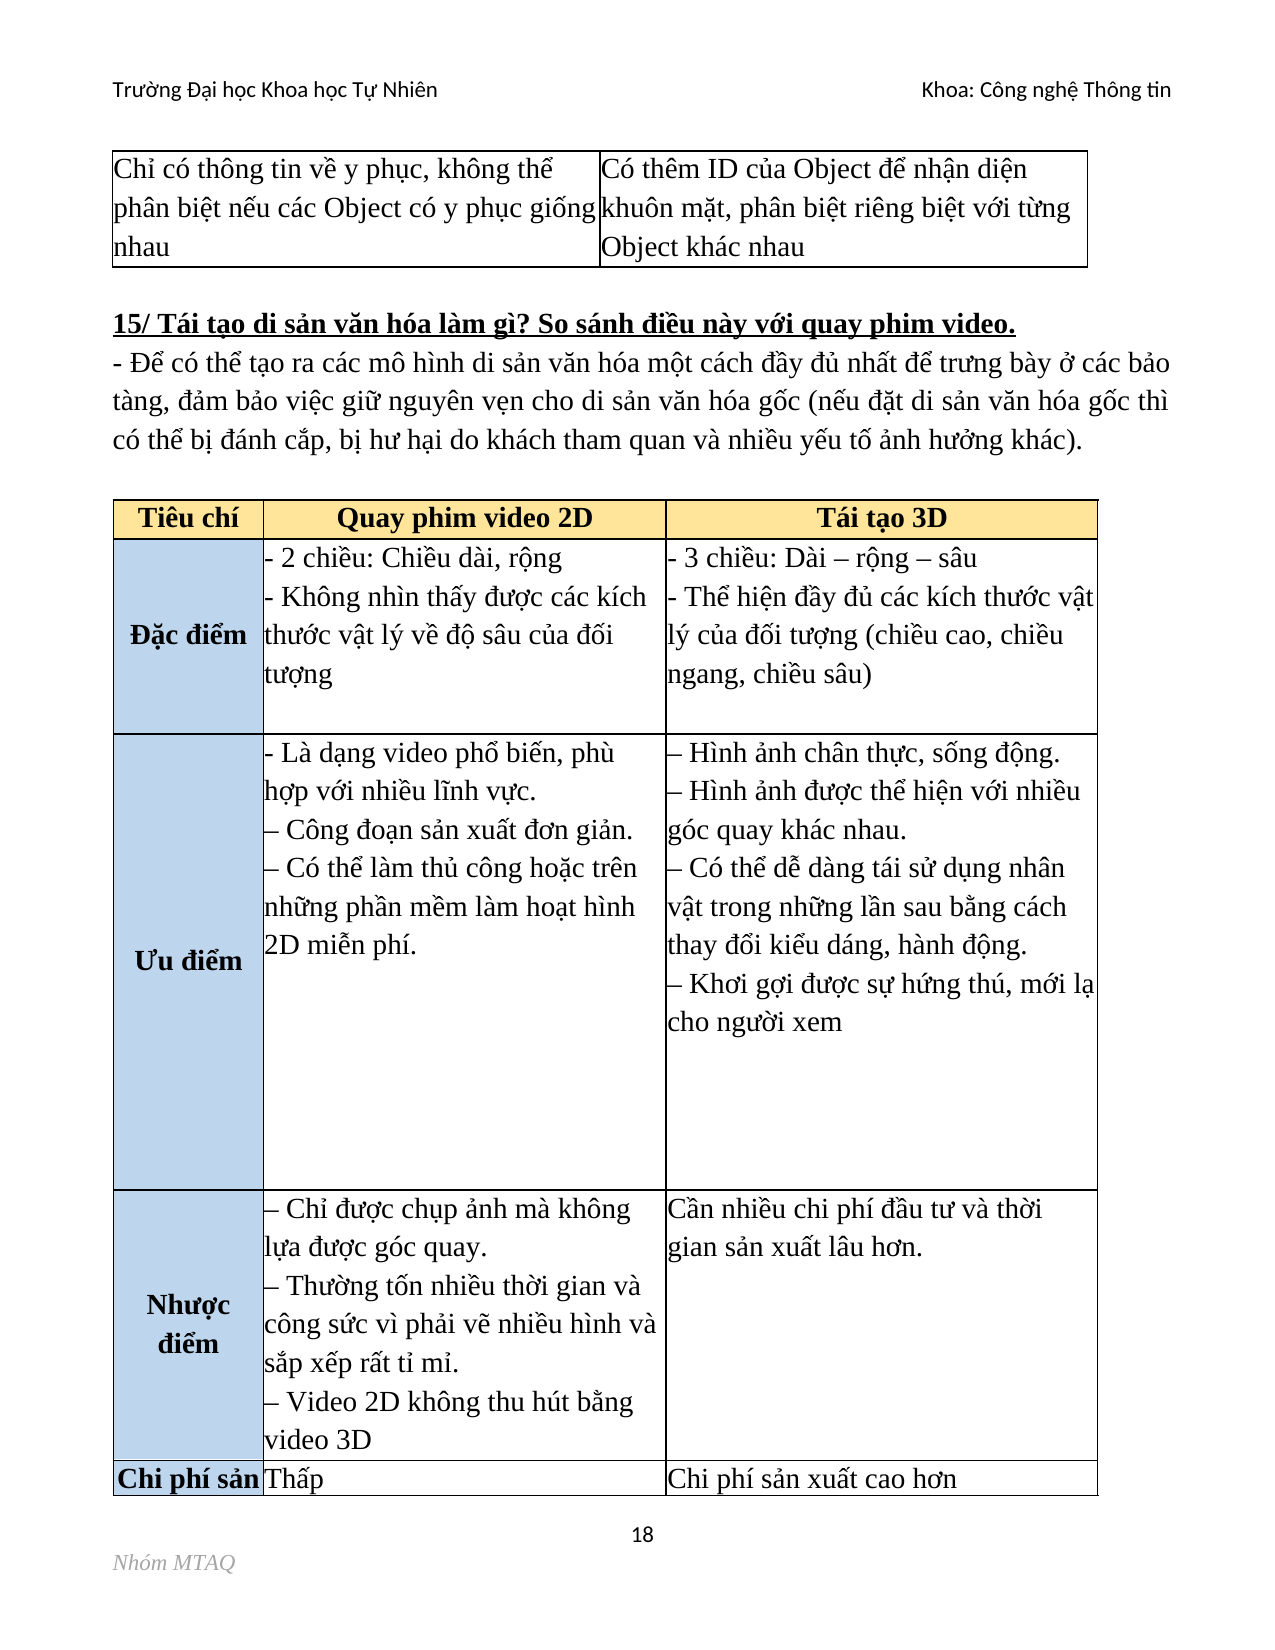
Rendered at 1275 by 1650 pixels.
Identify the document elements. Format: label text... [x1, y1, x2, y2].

table_header Tiêu chí [114, 501, 263, 538]
table_cell Cần nhiều chi phí đầu tư và thời gian sản xuất lâu hơn. [667, 1191, 1097, 1459]
table_cell - 3 chiều: Dài – rộng – sâu - Thể hiện đầy đủ các kích thước vật lý của đối tượng (chiều cao, chiều ngang, chiều sâu) [667, 540, 1097, 733]
table_header Quay phim video 2D [264, 501, 665, 538]
table_cell Ưu điểm [114, 735, 263, 1189]
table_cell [667, 1461, 1097, 1495]
table_cell Có thêm ID của Object để nhận diện khuôn mặt, phân biệt riêng biệt với từng Object khác nhau [601, 152, 1087, 266]
table_cell Chi phí sản xuất [114, 1461, 263, 1495]
table_cell – Chỉ được chụp ảnh mà không lựa được góc quay. – Thường tốn nhiều thời gian và công sức vì phải vẽ nhiều hình và sắp xếp rất tỉ mỉ. – Video 2D không thu hút bằng video 3D [264, 1191, 665, 1459]
text - Để có thể tạo ra các mô hình di sản văn hóa một cách đầy đủ nhất để trưng bày ở các bảo tàng, đảm bảo việc giữ nguyên vẹn cho di sản văn hóa gốc (nếu đặt di sản văn hóa gốc thì có thể bị đánh cắp, bị hư hại do khách tham quan và nhiều yếu tố ảnh hưởng khác). [112, 345, 1172, 455]
table_header Tái tạo 3D [667, 501, 1097, 538]
table_cell Nhược điểm [114, 1191, 263, 1459]
table_cell - Là dạng video phổ biến, phù hợp với nhiều lĩnh vực. – Công đoạn sản xuất đơn giản. – Có thể làm thủ công hoặc trên những phần mềm làm hoạt hình 2D miễn phí. [264, 735, 665, 1189]
table_cell Đặc điểm [114, 540, 263, 733]
table_cell Thấp [264, 1461, 665, 1495]
table_cell - 2 chiều: Chiều dài, rộng - Không nhìn thấy được các kích thước vật lý về độ sâu của đối tượng [264, 540, 665, 733]
text 15/ Tái tạo di sản văn hóa làm gì? So sánh điều này với quay phim video. [112, 306, 1172, 340]
table_cell – Hình ảnh chân thực, sống động. – Hình ảnh được thể hiện với nhiều góc quay khác nhau. – Có thể dễ dàng tái sử dụng nhân vật trong những lần sau bằng cách thay đổi kiểu dáng, hành động. – Khơi gợi được sự hứng thú, mới lạ cho người xem [667, 735, 1097, 1189]
table_cell Chỉ có thông tin về y phục, không thể phân biệt nếu các Object có y phục giống nhau [113, 152, 599, 266]
